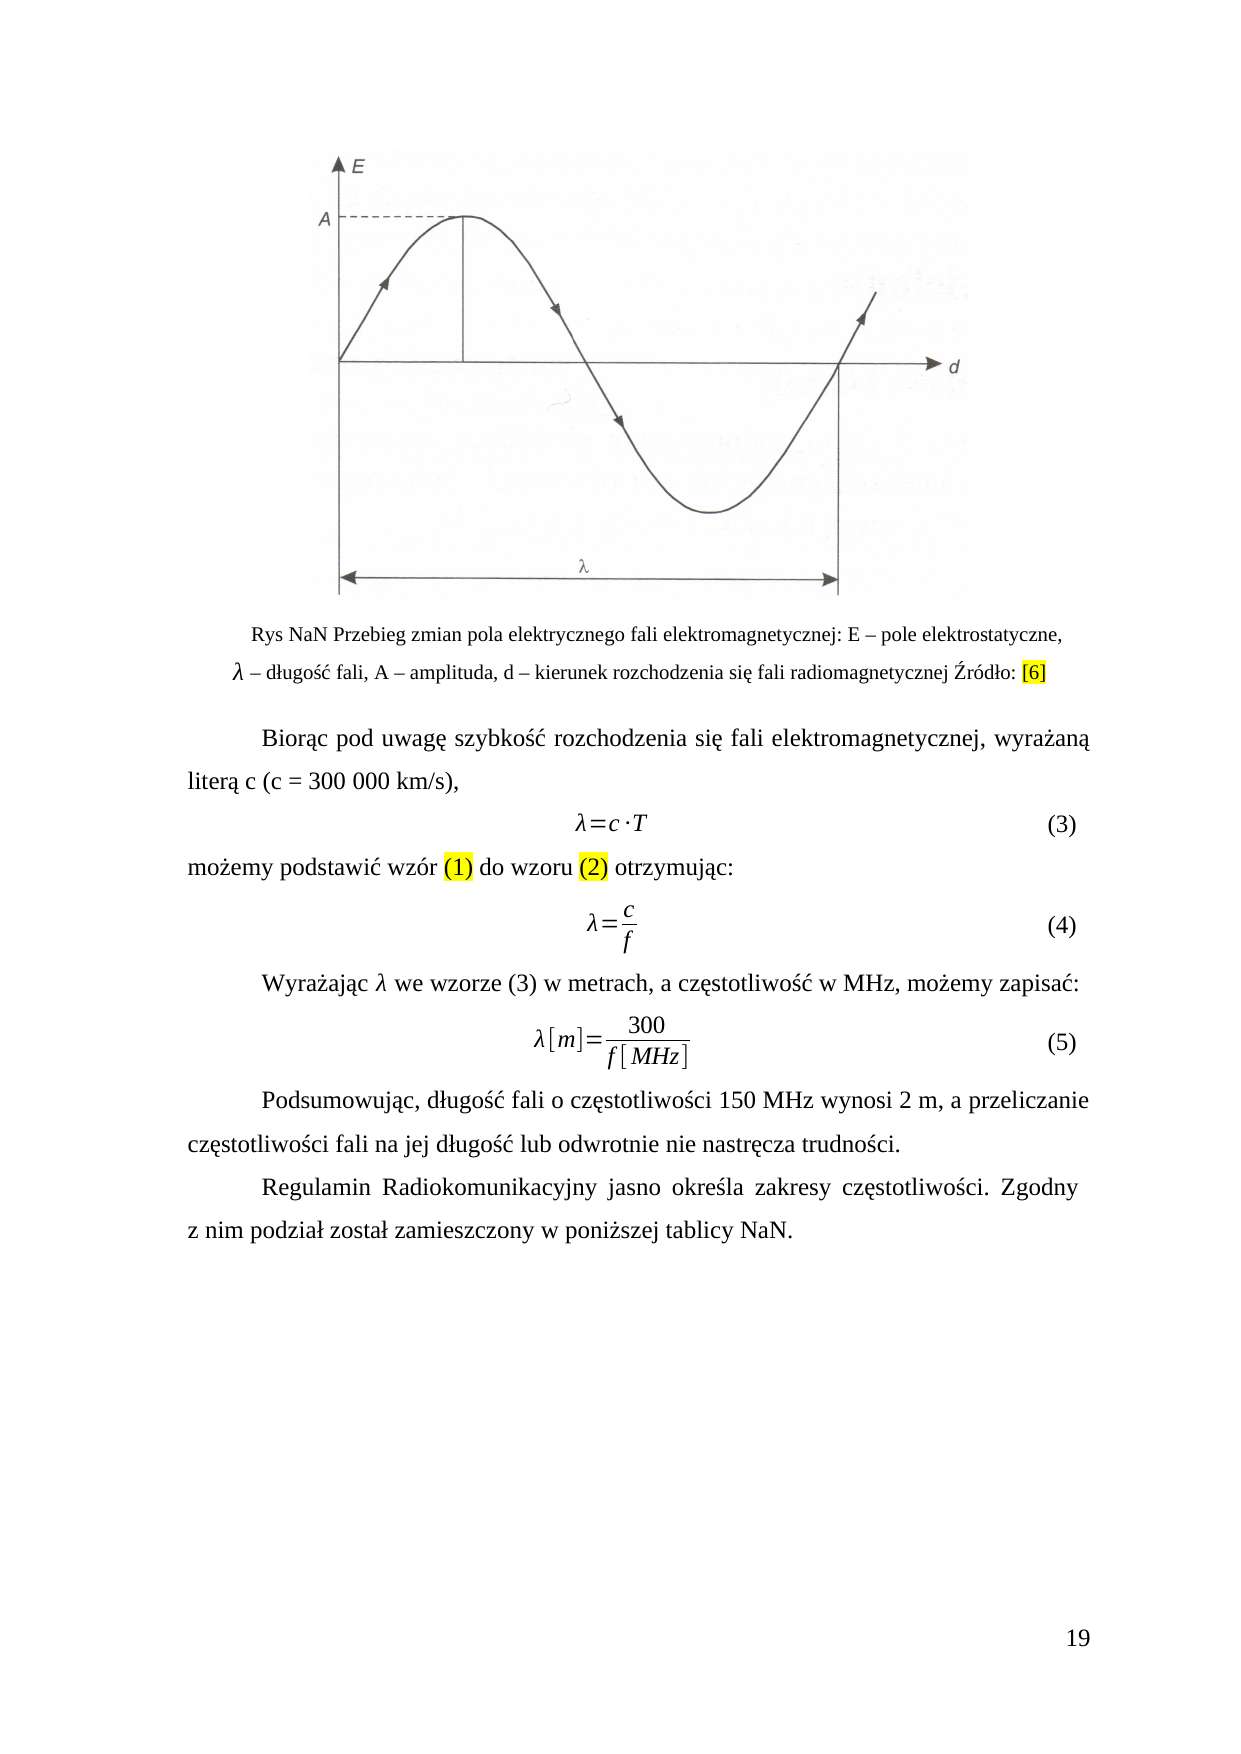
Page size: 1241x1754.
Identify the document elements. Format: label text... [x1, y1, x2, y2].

text Regulamin Radiokomunikacyjny jasno określa zakresy częstotliwości. Zgodny z nim podział został zamieszczony w poniższej tablicy NaN. [187, 1172, 1090, 1244]
table_header (4) [1036, 895, 1088, 968]
picture [309, 149, 968, 602]
table_header [188, 1012, 1036, 1086]
table_header [188, 809, 1036, 852]
text możemy podstawić wzór (1) do wzoru (2) otrzymując: [187, 852, 444, 881]
table_header [188, 895, 1036, 968]
table_header (5) [1036, 1012, 1088, 1086]
text Biorąc pod uwagę szybkość rozchodzenia się fali elektromagnetycznej, wyrażaną literą c (c = 300 000 km/s), [187, 723, 1090, 795]
text Rys NaN Przebieg zmian pola elektrycznego fali elektromagnetycznej: E – pole elektrostatyczne, – długość fali, A – amplituda, d – kierunek rozchodzenia się fali radiomagnetycznej Źródło: [6] [187, 622, 1090, 686]
text Wyrażając we wzorze (3) w metrach, a częstotliwość w MHz, możemy zapisać: [187, 968, 1090, 997]
text możemy podstawić wzór (1) do wzoru (2) otrzymując: [473, 852, 579, 881]
text Podsumowując, długość fali o częstotliwości 150 MHz wynosi 2 m, a przeliczanie częstotliwości fali na jej długość lub odwrotnie nie nastręcza trudności. [187, 1086, 1090, 1157]
table_header (3) [1036, 809, 1088, 852]
text możemy podstawić wzór (1) do wzoru (2) otrzymując: [608, 852, 1090, 881]
